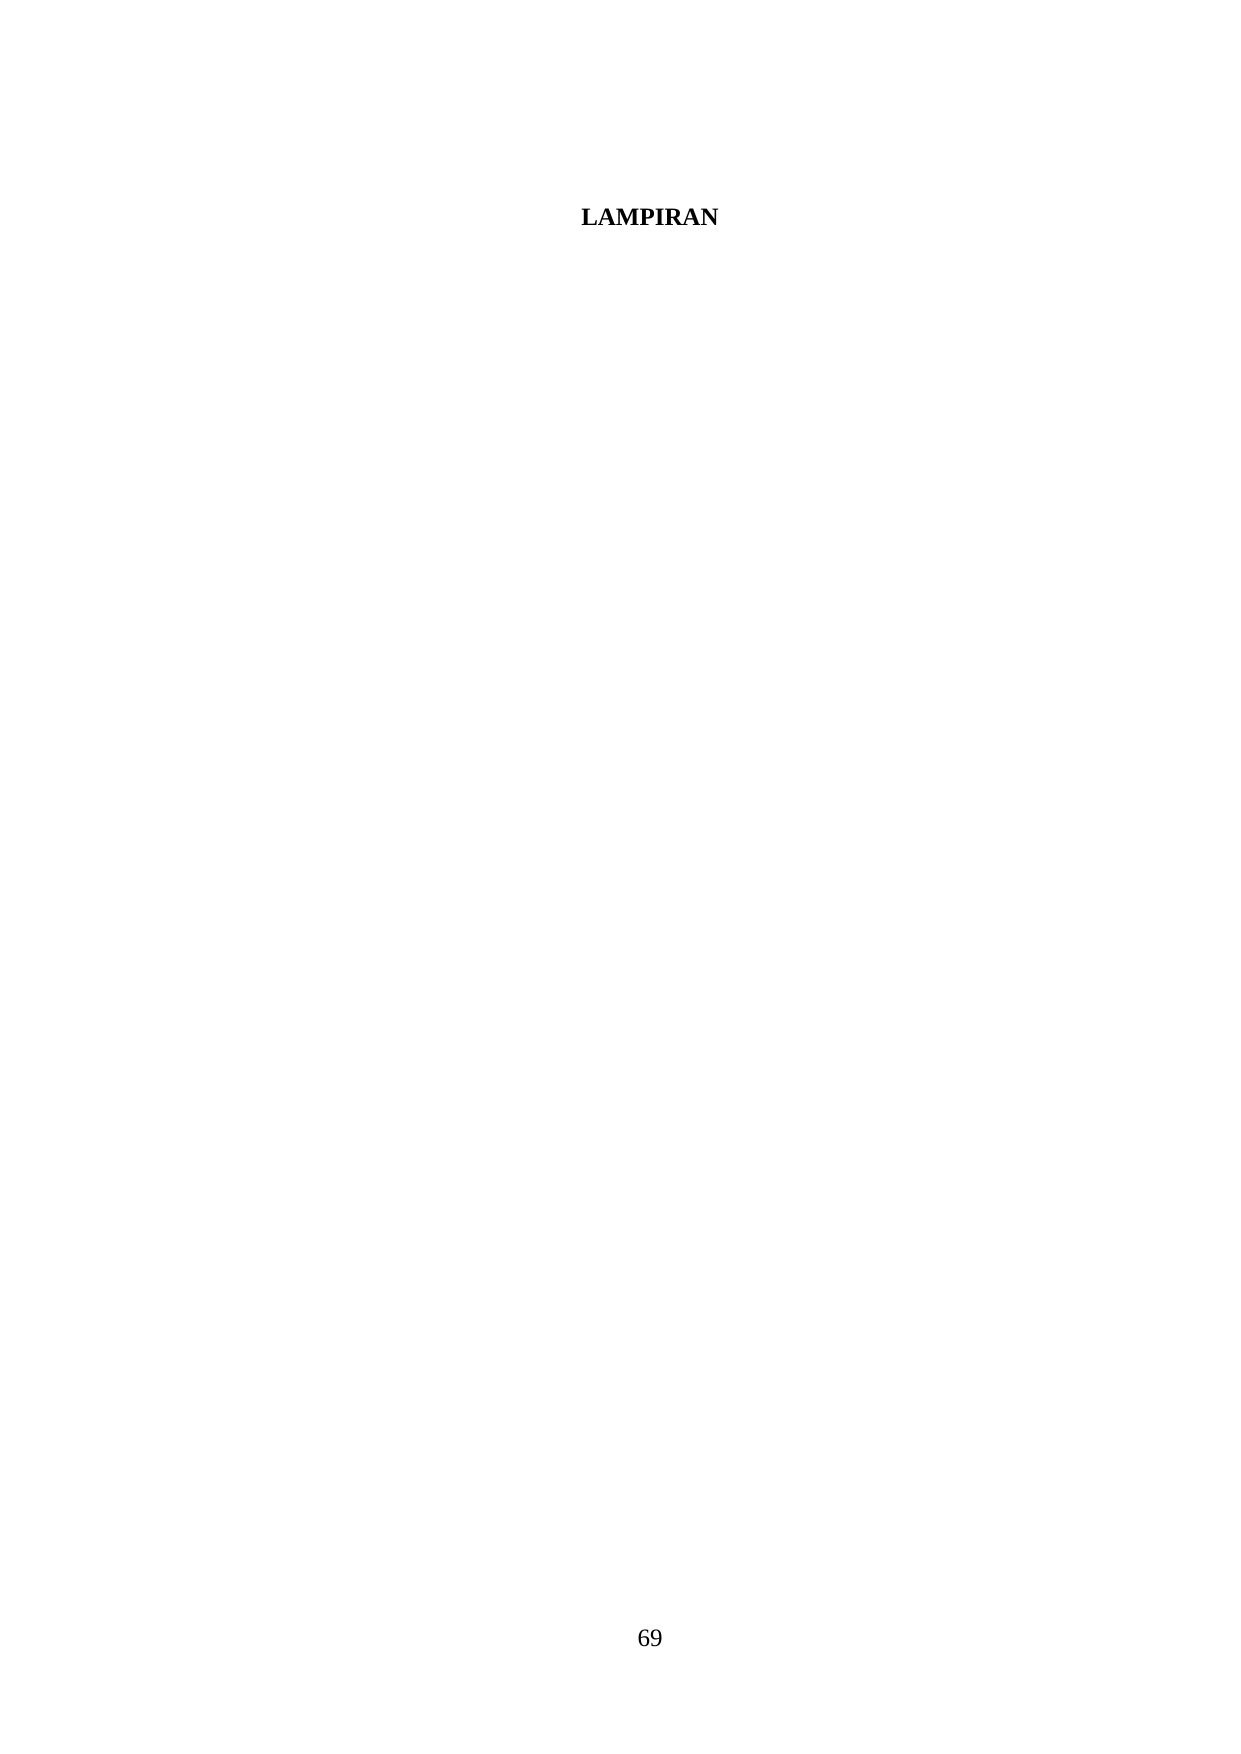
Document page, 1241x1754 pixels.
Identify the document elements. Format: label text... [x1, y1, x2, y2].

subtitle LAMPIRAN [236, 202, 1063, 231]
